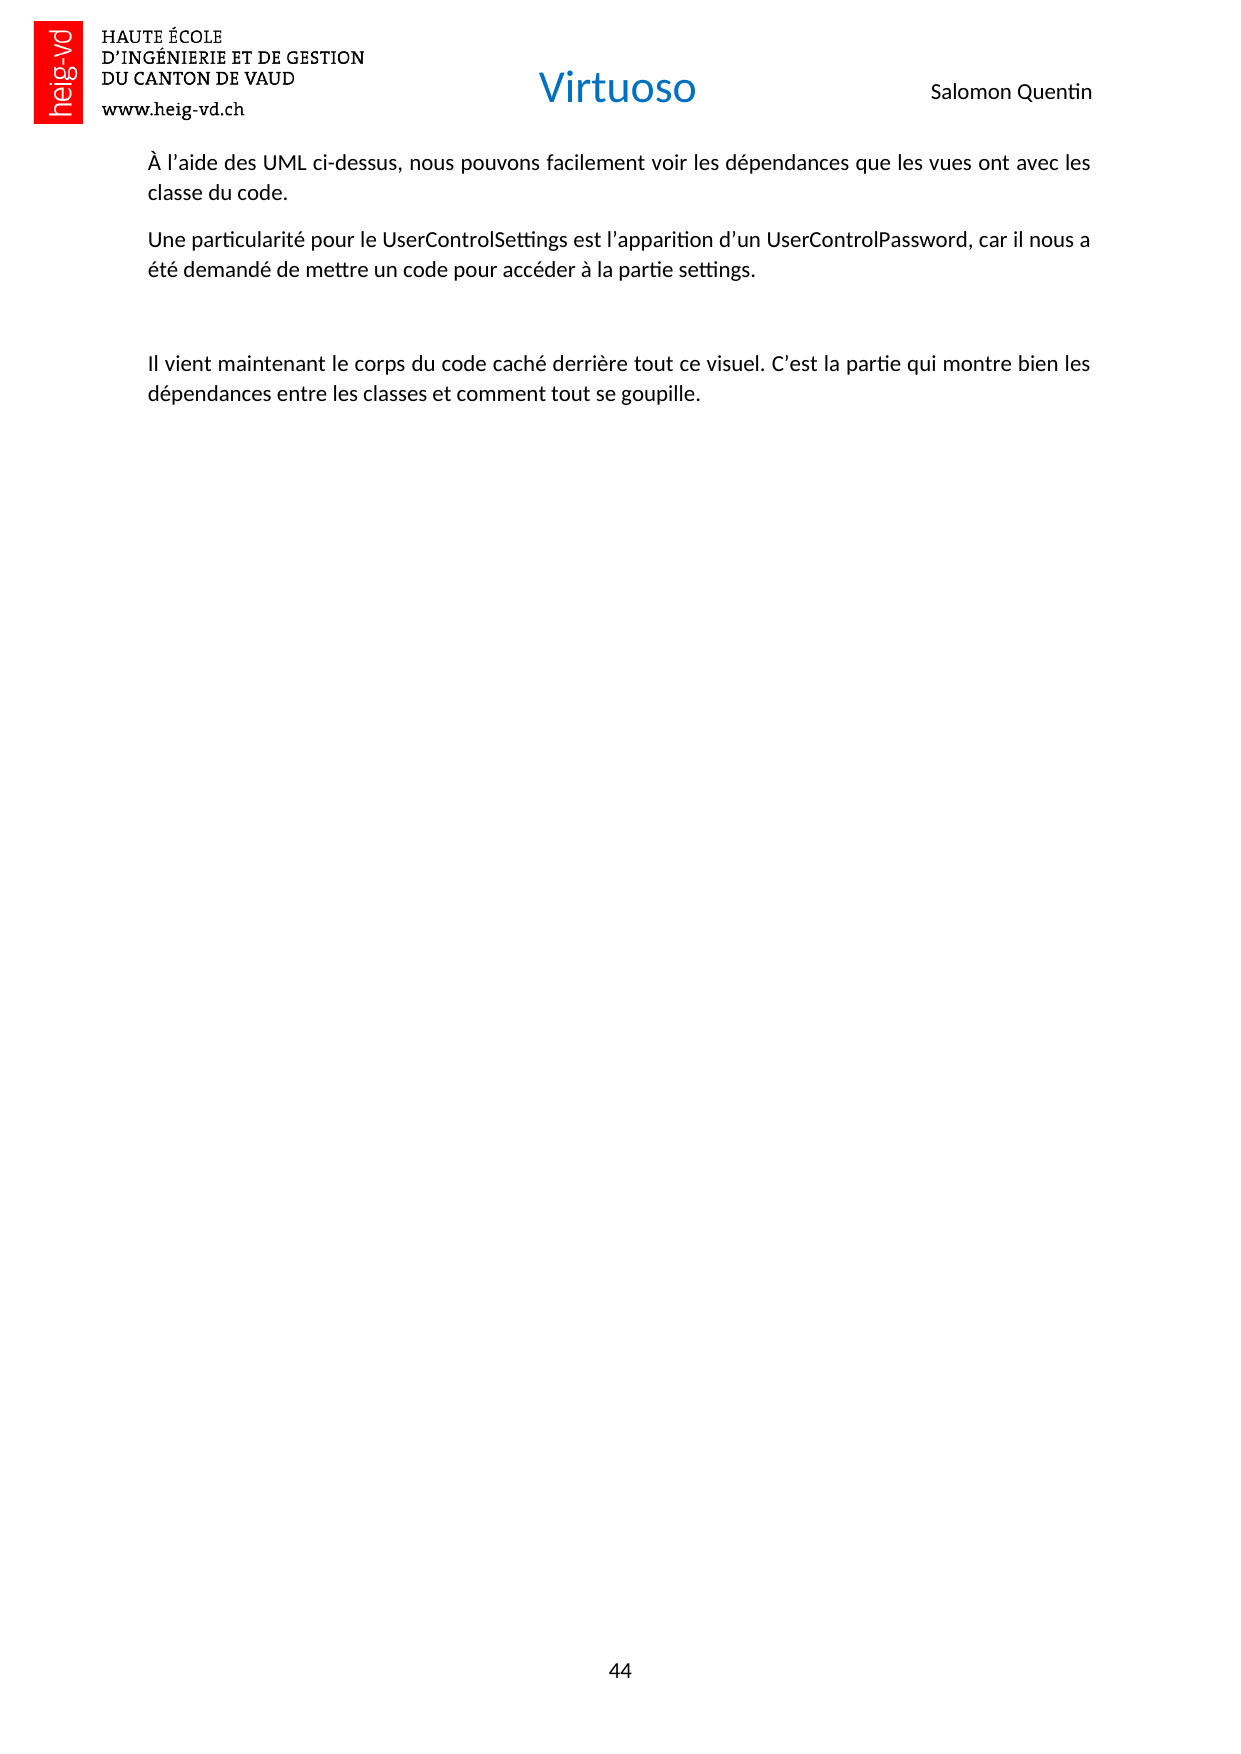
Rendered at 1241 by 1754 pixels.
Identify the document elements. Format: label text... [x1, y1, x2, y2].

text Une particularité pour le UserControlSettings est l’apparition d’un UserControlPassword, car il nous a été demandé de mettre un code pour accéder à la partie settings. [148, 225, 1093, 283]
text À l’aide des UML ci-dessus, nous pouvons facilement voir les dépendances que les vues ont avec les classe du code. [148, 148, 1093, 206]
text Il vient maintenant le corps du code caché derrière tout ce visuel. C’est la partie qui montre bien les dépendances entre les classes et comment tout se goupille. [148, 349, 1093, 407]
picture [33, 21, 364, 124]
